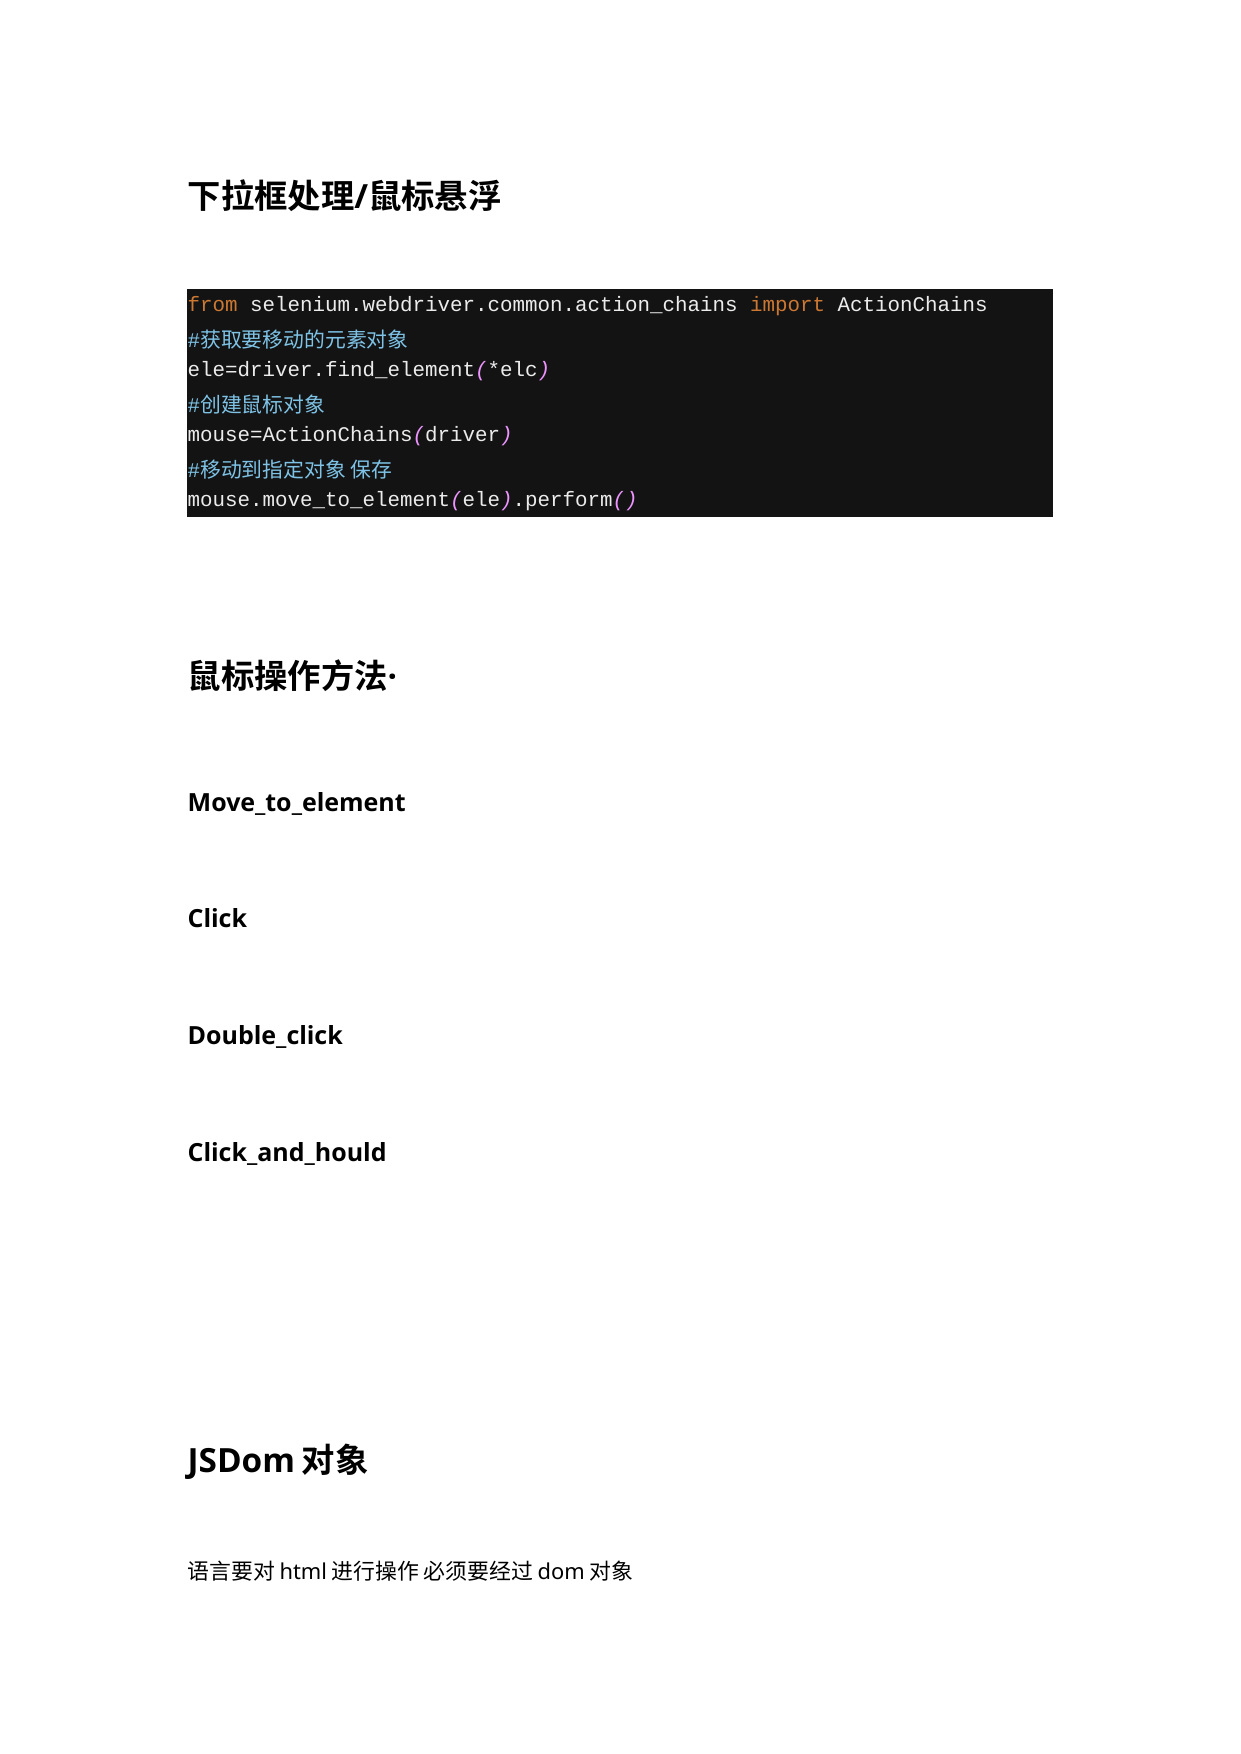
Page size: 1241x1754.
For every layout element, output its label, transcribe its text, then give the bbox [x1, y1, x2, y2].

subtitle Click [187, 886, 1053, 951]
text from selenium.webdriver.common.action_chains import ActionChains [187, 289, 1053, 322]
text #获取要移动的元素对象 ele=driver.find_element(*elc) #创建鼠标对象 mouse=ActionChains(driver) #移动到指定对象 保存 mouse.move_to_element(ele).perform() [187, 322, 1053, 517]
subtitle Move_to_element [187, 769, 1053, 834]
subtitle 下拉框处理/鼠标悬浮 [187, 162, 1053, 227]
subtitle Click_and_hould [187, 1119, 1053, 1184]
subtitle 鼠标操作方法· [187, 641, 1053, 706]
subtitle Double_click [187, 1003, 1053, 1068]
text 语言要对html进行操作 必须要经过dom对象 [187, 1553, 1053, 1586]
subtitle JSDom对象 [187, 1426, 1053, 1491]
